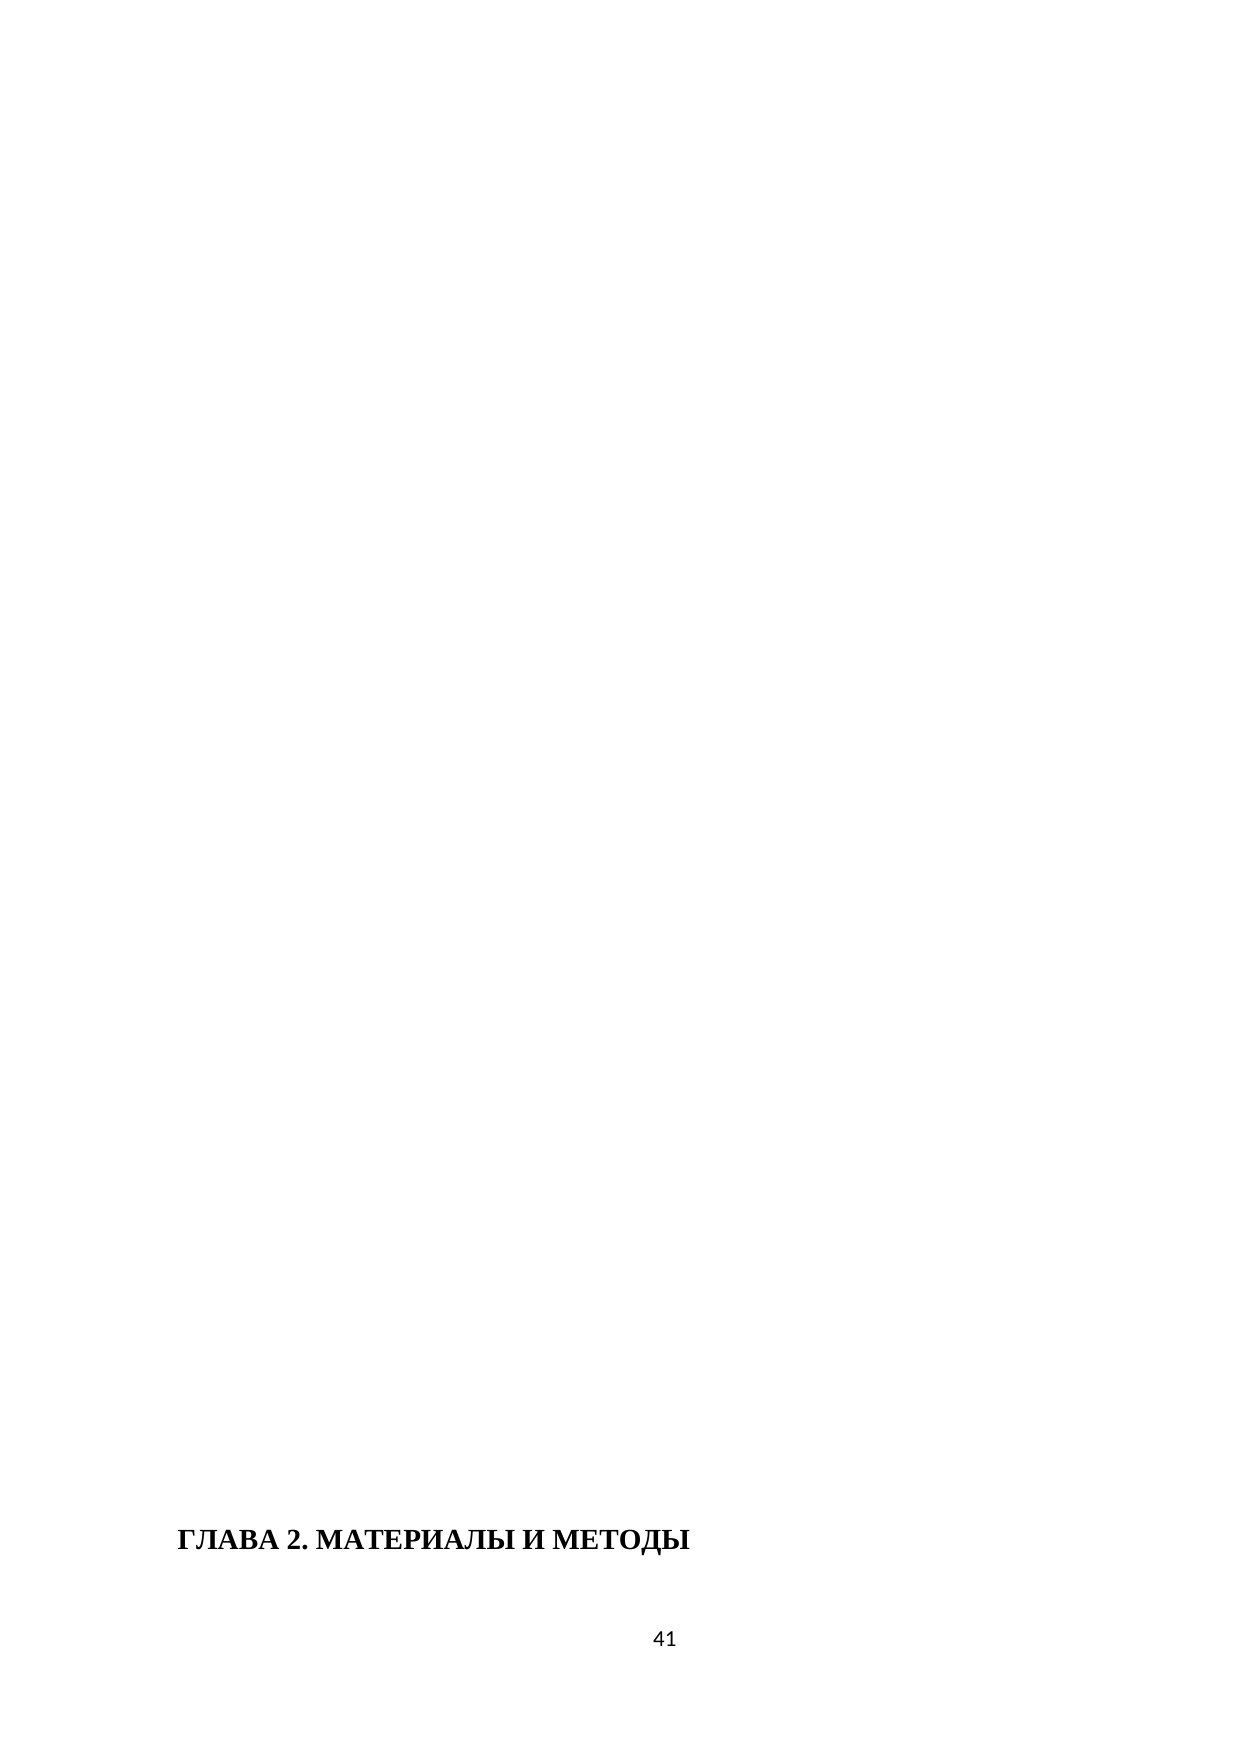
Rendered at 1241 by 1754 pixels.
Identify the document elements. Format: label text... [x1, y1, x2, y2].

subtitle ГЛАВА 2. МАТЕРИАЛЫ И МЕТОДЫ [177, 1522, 1152, 1556]
